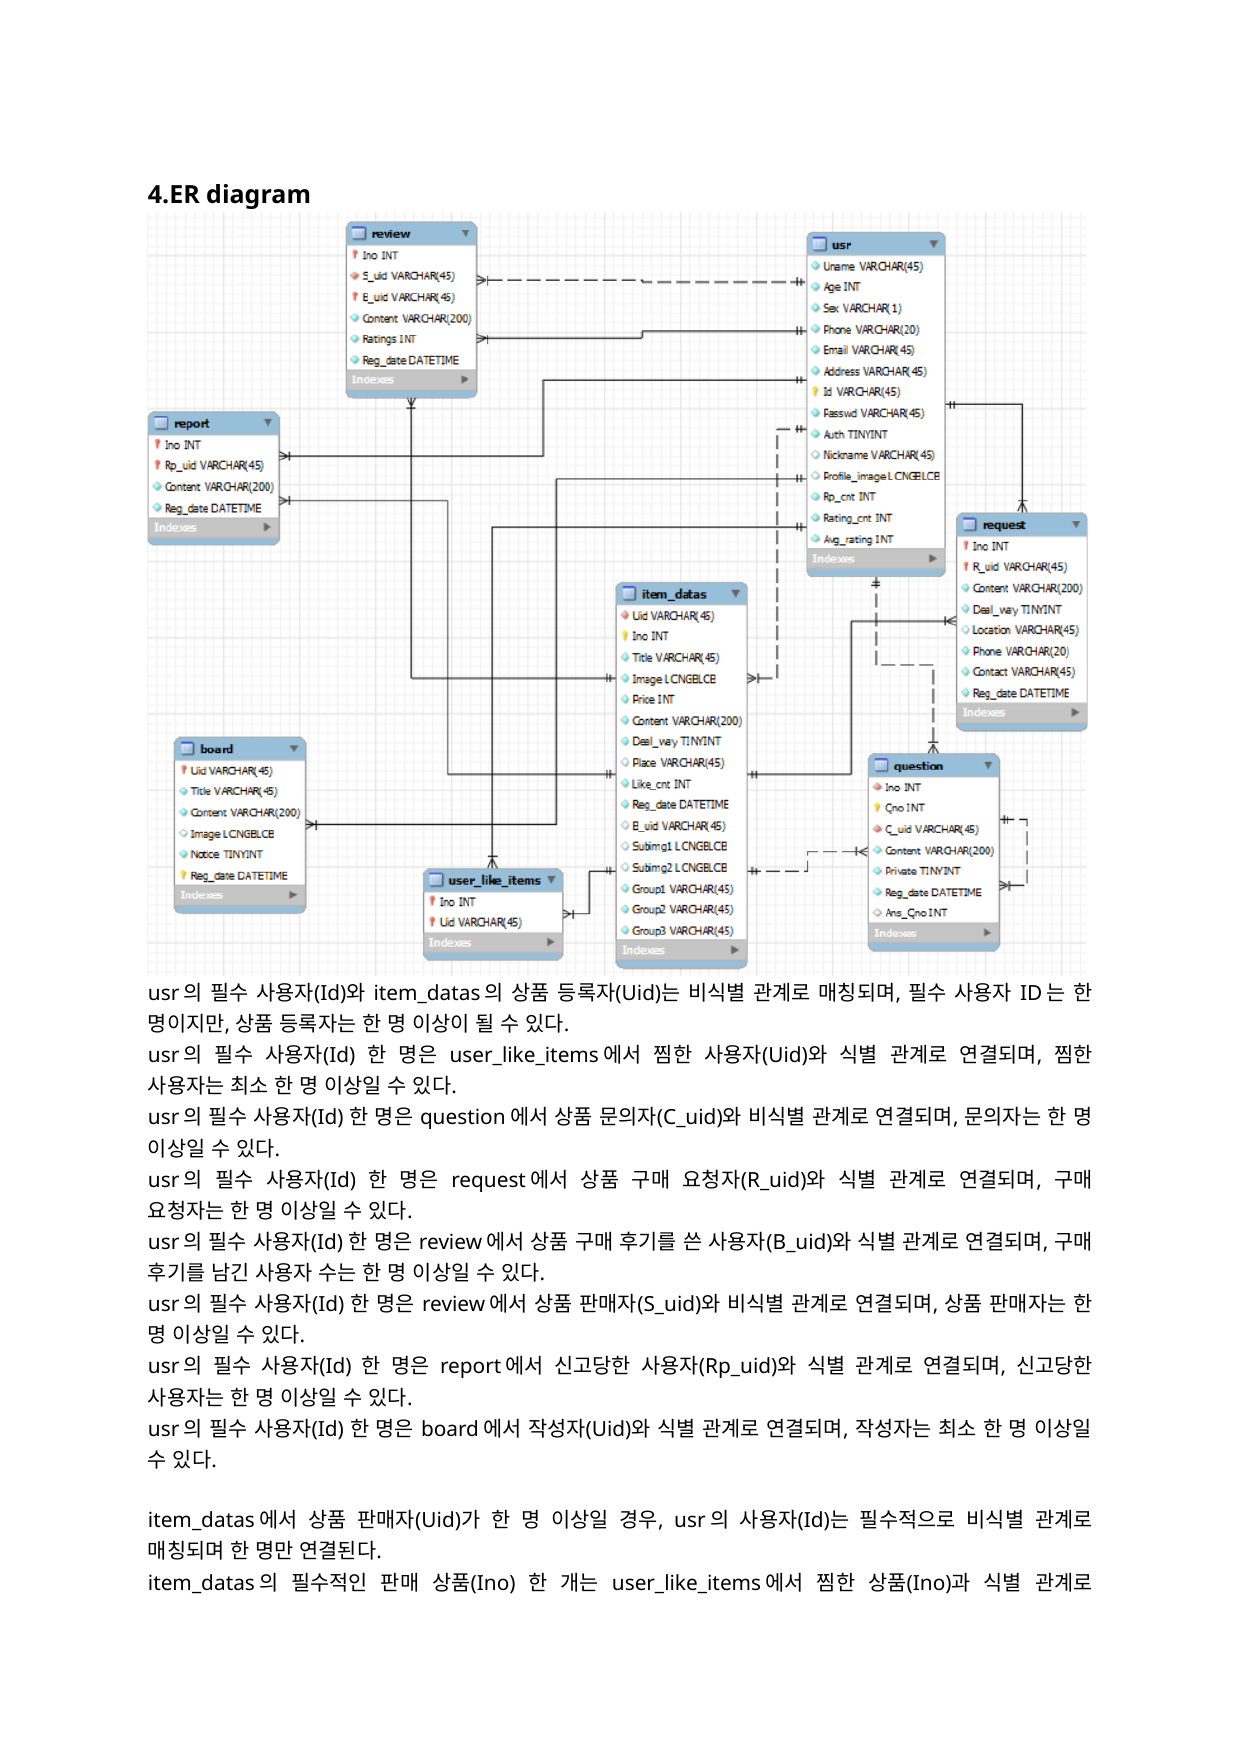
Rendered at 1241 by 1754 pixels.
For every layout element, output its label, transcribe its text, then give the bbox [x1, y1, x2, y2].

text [148, 1566, 1093, 1596]
text item_datas에서 상품 판매자(Uid)가 한 명 이상일 경우, usr의 사용자(Id)는 필수적으로 비식별 관계로 매칭되며 한 명만 연결된다. [148, 1504, 1093, 1565]
text usr의 필수 사용자(Id) 한 명은 review에서 상품 판매자(S_uid)와 비식별 관계로 연결되며, 상품 판매자는 한 명 이상일 수 있다. [148, 1287, 1093, 1349]
text usr의 필수 사용자(Id)와 item_datas의 상품 등록자(Uid)는 비식별 관계로 매칭되며, 필수 사용자 ID는 한 명이지만, 상품 등록자는 한 명 이상이 될 수 있다. [148, 976, 1093, 1037]
text 4.ER diagram [148, 177, 1093, 211]
text usr의 필수 사용자(Id) 한 명은 user_like_items에서 찜한 사용자(Uid)와 식별 관계로 연결되며, 찜한 사용자는 최소 한 명 이상일 수 있다. [148, 1038, 1093, 1100]
text usr의 필수 사용자(Id) 한 명은 board에서 작성자(Uid)와 식별 관계로 연결되며, 작성자는 최소 한 명 이상일 수 있다. [148, 1412, 1093, 1473]
text usr의 필수 사용자(Id) 한 명은 request에서 상품 구매 요청자(R_uid)와 식별 관계로 연결되며, 구매 요청자는 한 명 이상일 수 있다. [148, 1163, 1093, 1224]
text usr의 필수 사용자(Id) 한 명은 question에서 상품 문의자(C_uid)와 비식별 관계로 연결되며, 문의자는 한 명 이상일 수 있다. [148, 1101, 1093, 1162]
text usr의 필수 사용자(Id) 한 명은 report에서 신고당한 사용자(Rp_uid)와 식별 관계로 연결되며, 신고당한 사용자는 한 명 이상일 수 있다. [148, 1350, 1093, 1411]
picture [147, 212, 1088, 976]
text usr의 필수 사용자(Id) 한 명은 review에서 상품 구매 후기를 쓴 사용자(B_uid)와 식별 관계로 연결되며, 구매 후기를 남긴 사용자 수는 한 명 이상일 수 있다. [148, 1225, 1093, 1287]
